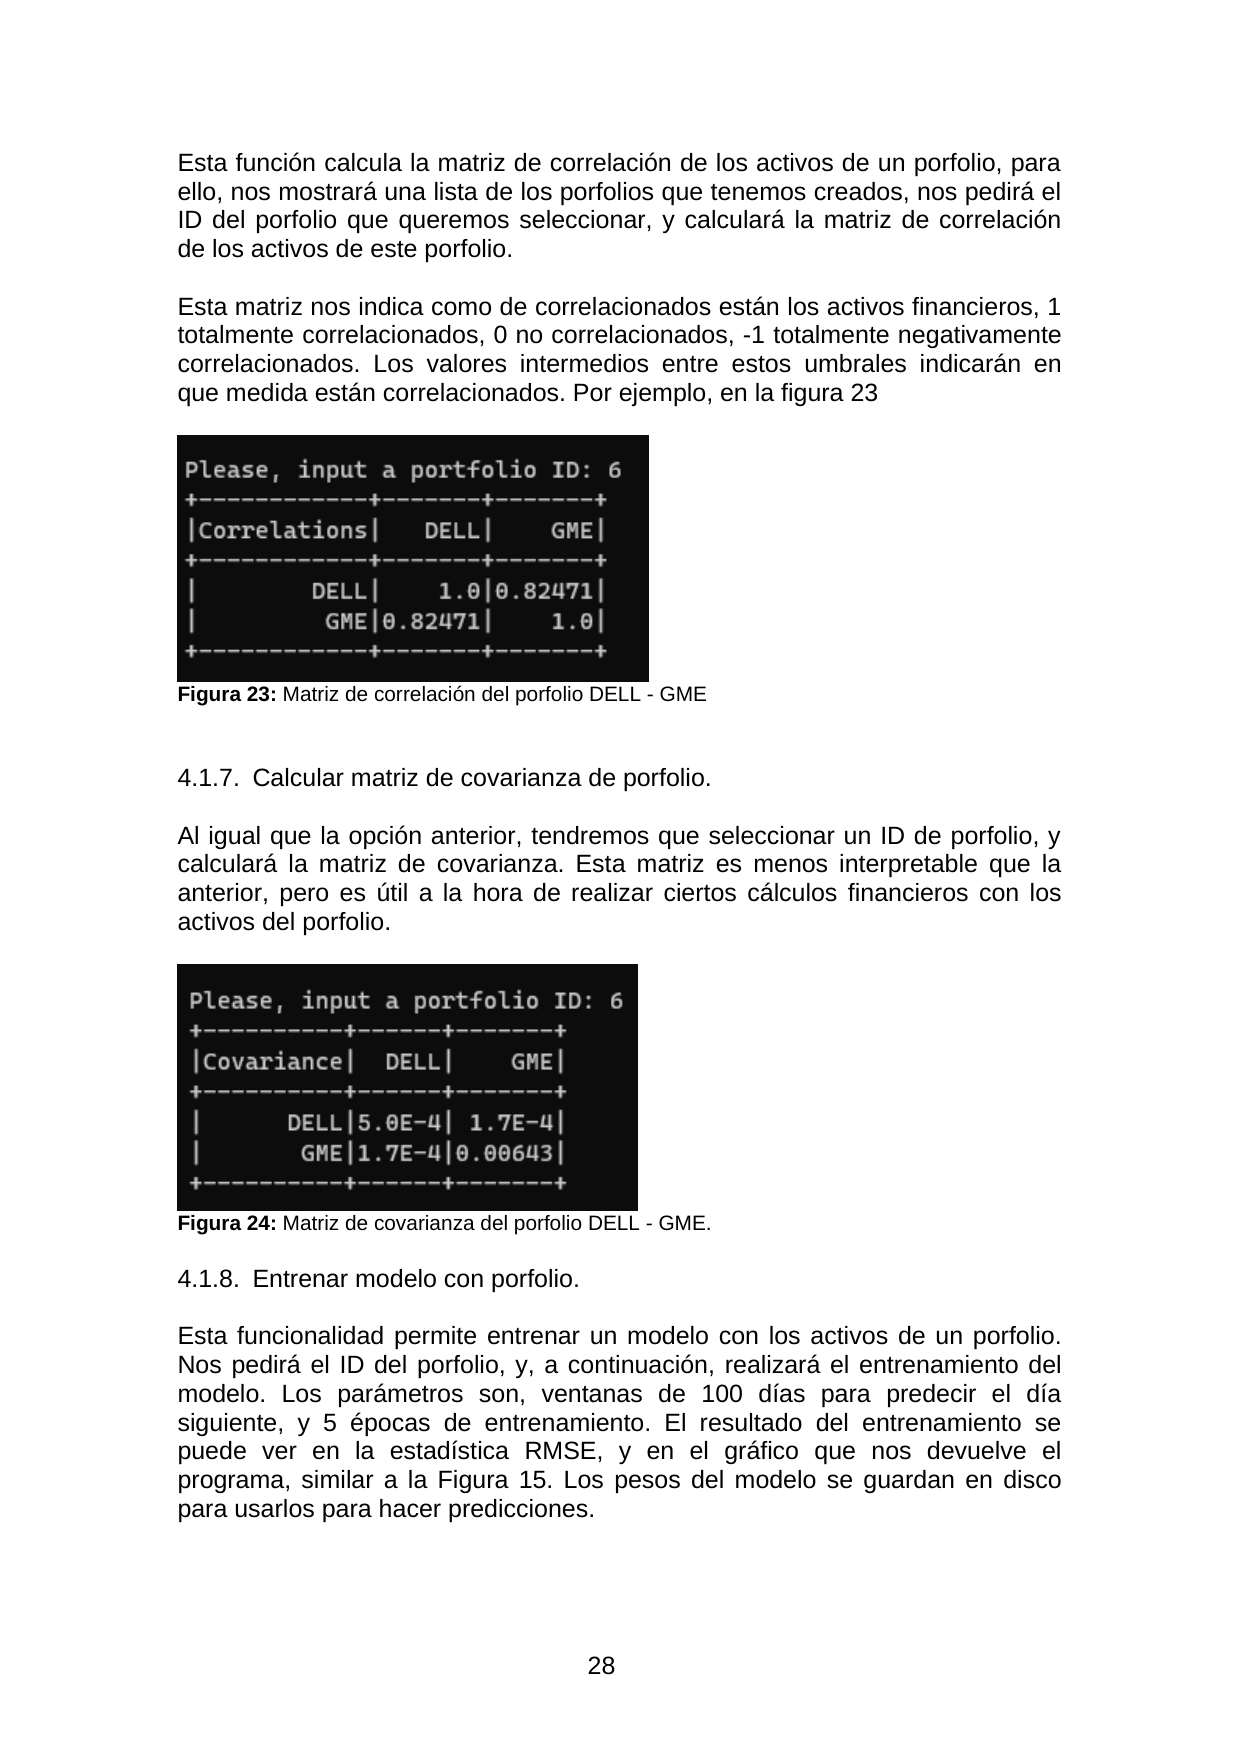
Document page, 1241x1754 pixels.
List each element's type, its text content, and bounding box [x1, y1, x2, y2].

picture [177, 435, 649, 682]
subtitle Entrenar modelo con porfolio. [177, 1264, 1063, 1292]
text Esta matriz nos indica como de correlacionados están los activos financieros, 1 totalmente correlacionados, 0 no correlacionados, -1 totalmente negativamente correlacionados. Los valores intermedios entre estos umbrales indicarán en que medida están correlacionados. Por ejemplo, en la figura 23 [177, 291, 1063, 406]
subtitle Calcular matriz de covarianza de porfolio. [177, 763, 1063, 792]
text Esta funcionalidad permite entrenar un modelo con los activos de un porfolio. Nos pedirá el ID del porfolio, y, a continuación, realizará el entrenamiento del modelo. Los parámetros son, ventanas de 100 días para predecir el día siguiente, y 5 épocas de entrenamiento. El resultado del entrenamiento se puede ver en la estadística RMSE, y en el gráfico que nos devuelve el programa, similar a la Figura 15. Los pesos del modelo se guardan en disco para usarlos para hacer predicciones. [177, 1321, 1063, 1522]
text Al igual que la opción anterior, tendremos que seleccionar un ID de porfolio, y calculará la matriz de covarianza. Esta matriz es menos interpretable que la anterior, pero es útil a la hora de realizar ciertos cálculos financieros con los activos del porfolio. [177, 821, 1063, 936]
picture [177, 964, 638, 1211]
text Esta función calcula la matriz de correlación de los activos de un porfolio, para ello, nos mostrará una lista de los porfolios que tenemos creados, nos pedirá el ID del porfolio que queremos seleccionar, y calculará la matriz de correlación de los activos de este porfolio. [177, 148, 1063, 263]
